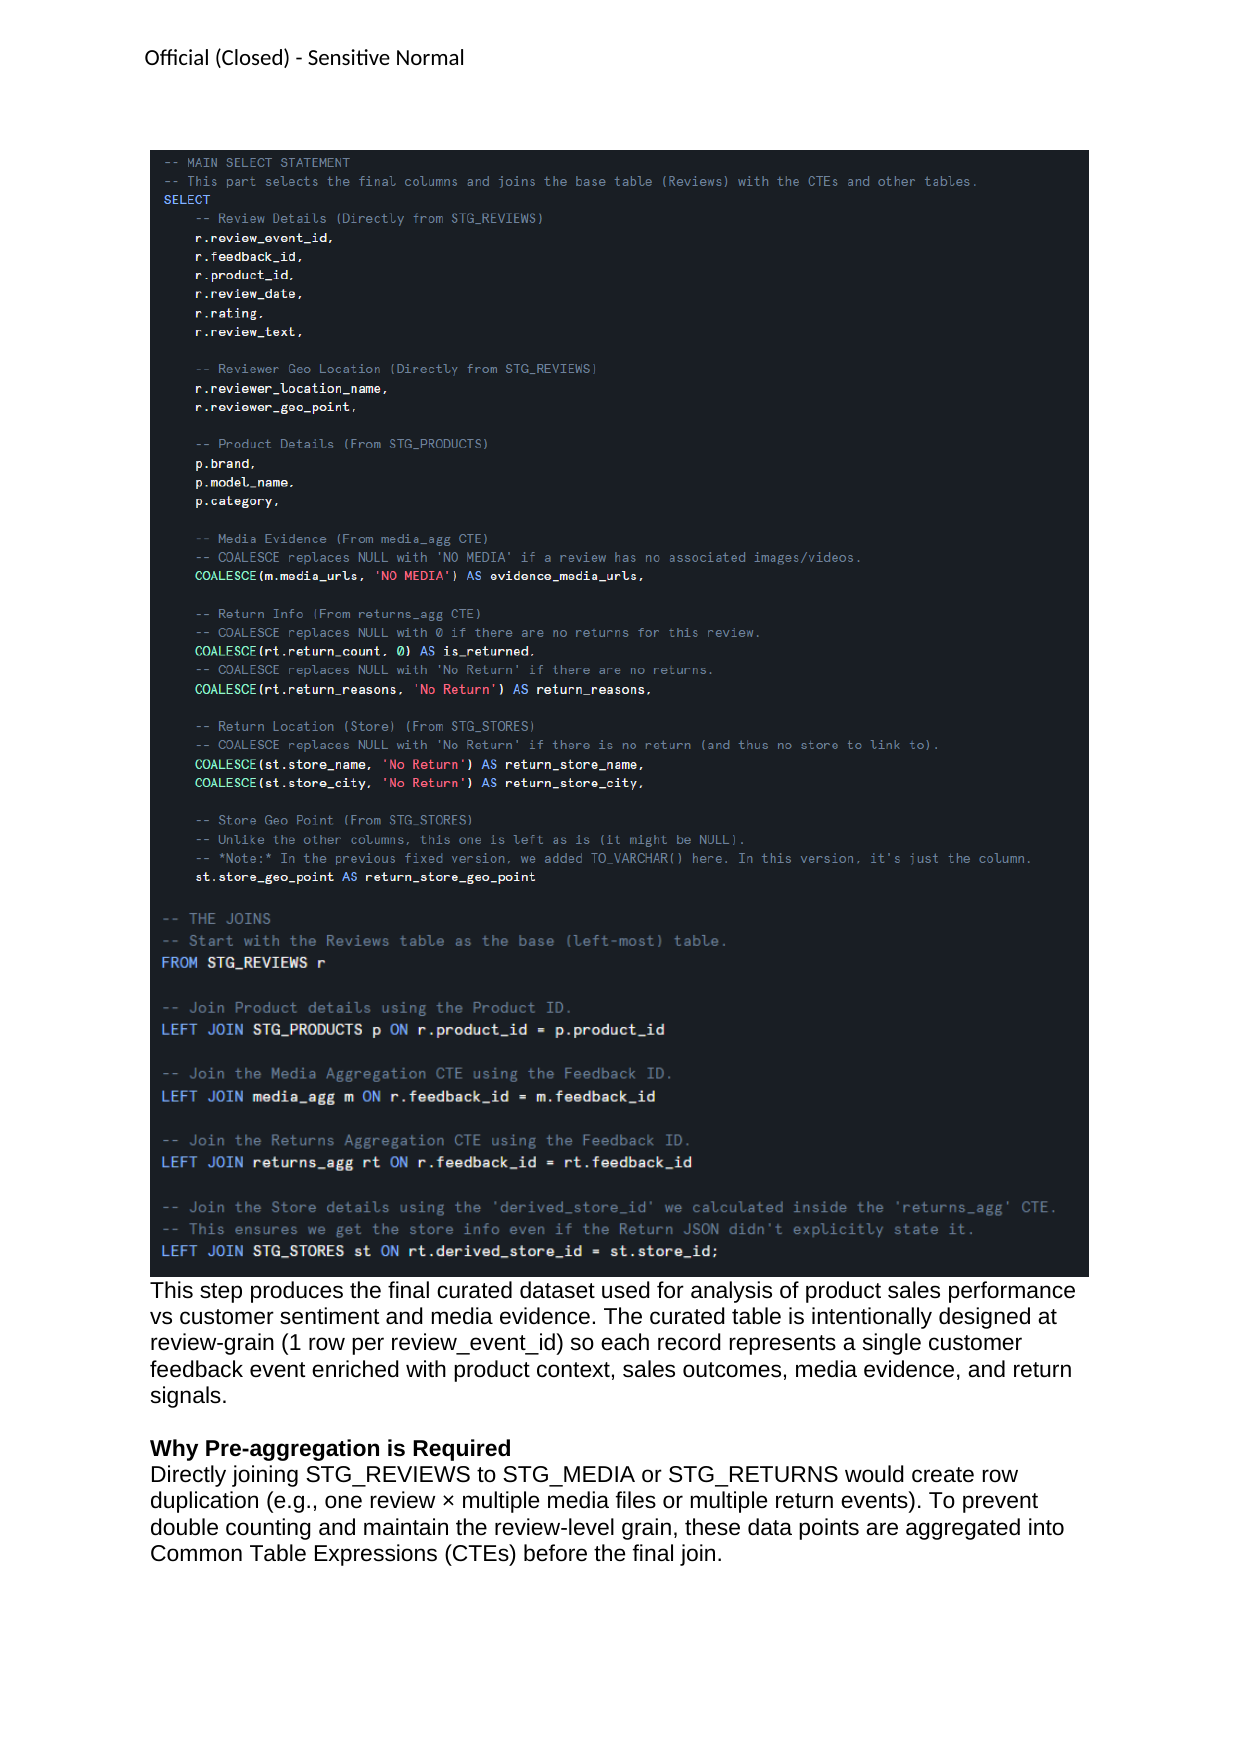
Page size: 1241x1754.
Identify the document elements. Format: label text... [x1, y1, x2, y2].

text Why Pre-aggregation is Required [150, 1435, 1090, 1461]
text Directly joining STG_REVIEWS to STG_MEDIA or STG_RETURNS would create row duplication (e.g., one review × multiple media files or multiple return events). To prevent double counting and maintain the review-level grain, these data points are aggregated into Common Table Expressions (CTEs) before the final join. [150, 1461, 1090, 1566]
text This step produces the final curated dataset used for analysis of product sales performance vs customer sentiment and media evidence. The curated table is intentionally designed at review-grain (1 row per review_event_id) so each record represents a single customer feedback event enriched with product context, sales outcomes, media evidence, and return signals. [150, 1277, 1090, 1408]
picture [150, 150, 1089, 1277]
